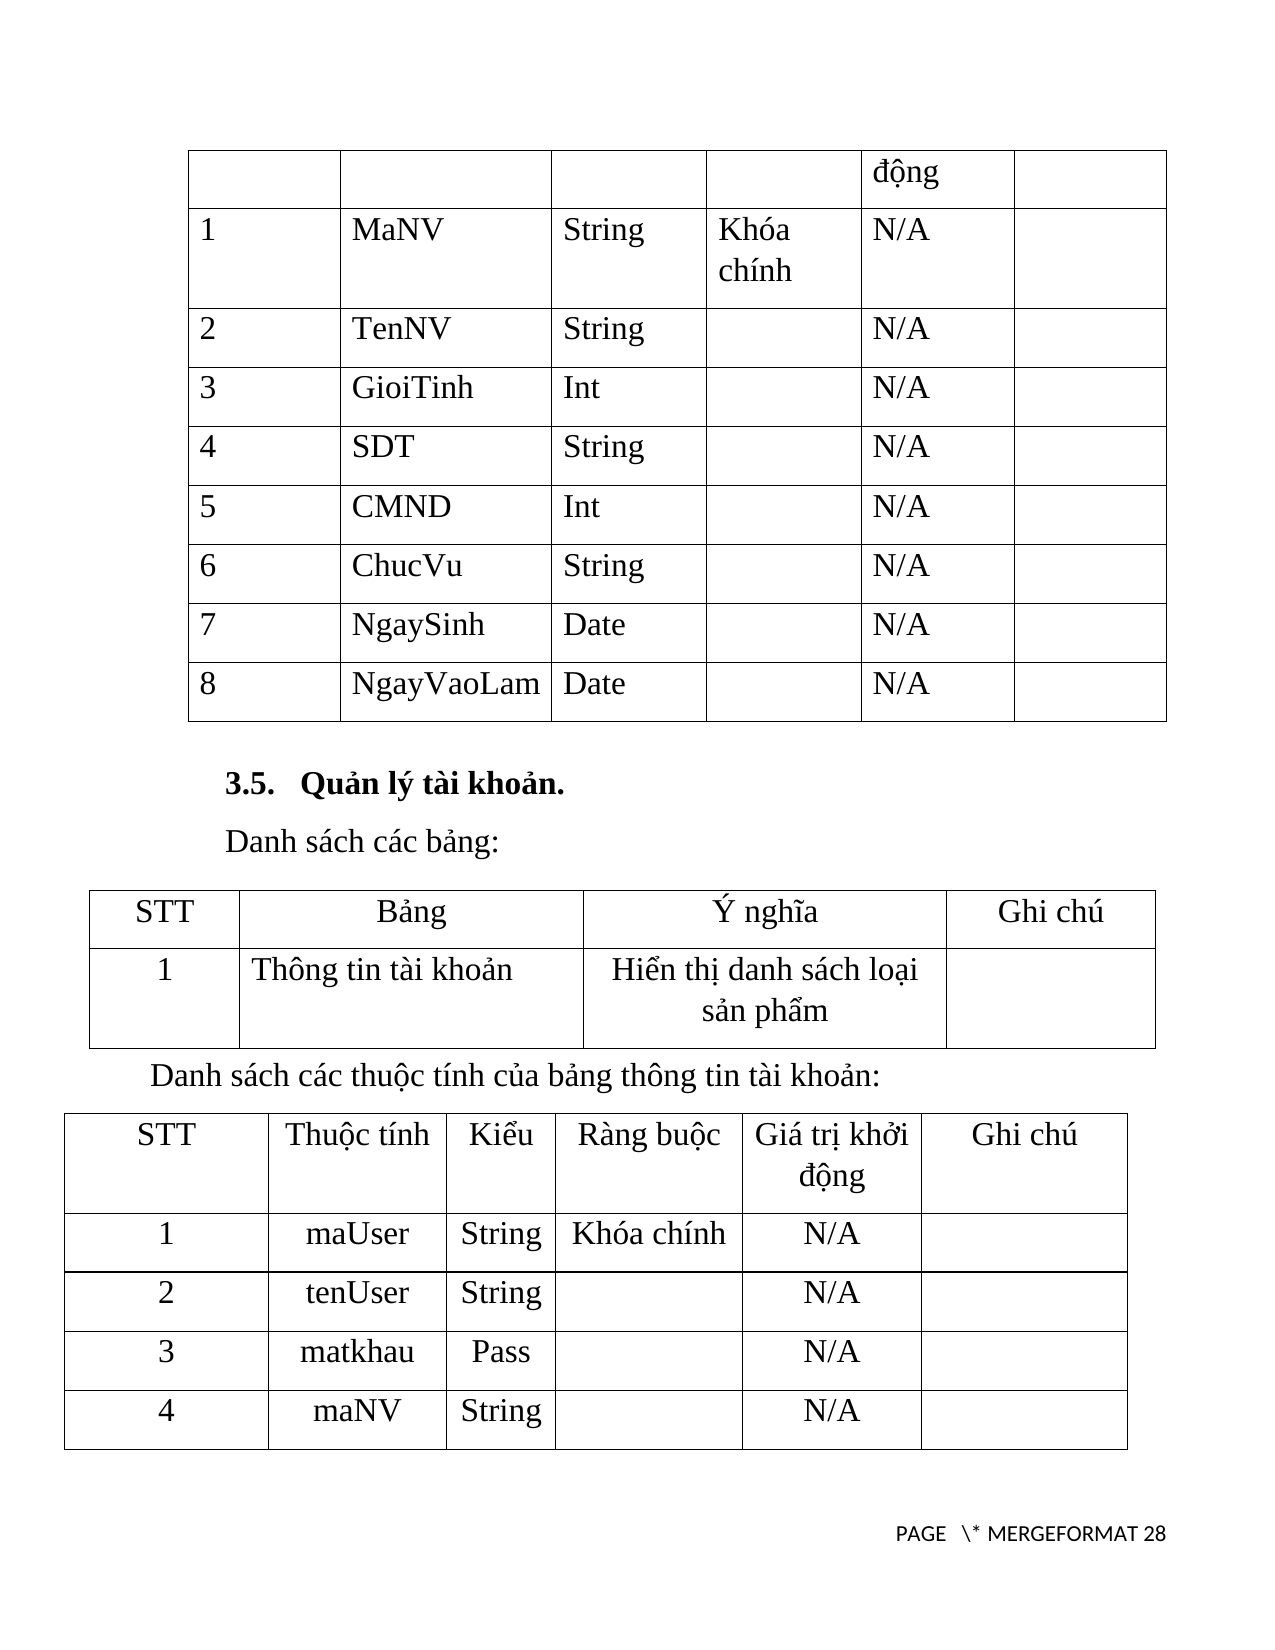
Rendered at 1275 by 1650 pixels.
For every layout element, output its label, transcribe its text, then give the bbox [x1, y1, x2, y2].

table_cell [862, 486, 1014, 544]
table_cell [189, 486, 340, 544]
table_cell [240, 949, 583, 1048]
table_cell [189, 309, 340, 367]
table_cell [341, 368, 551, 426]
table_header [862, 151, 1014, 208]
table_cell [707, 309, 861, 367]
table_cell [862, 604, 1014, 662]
list Danh sách các thuộc tính của bảng thông tin tài khoản: [150, 862, 1167, 1093]
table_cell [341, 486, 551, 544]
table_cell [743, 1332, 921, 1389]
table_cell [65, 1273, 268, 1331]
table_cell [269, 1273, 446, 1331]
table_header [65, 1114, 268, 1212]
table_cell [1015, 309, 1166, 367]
list Danh sách các bảng: [225, 821, 1167, 859]
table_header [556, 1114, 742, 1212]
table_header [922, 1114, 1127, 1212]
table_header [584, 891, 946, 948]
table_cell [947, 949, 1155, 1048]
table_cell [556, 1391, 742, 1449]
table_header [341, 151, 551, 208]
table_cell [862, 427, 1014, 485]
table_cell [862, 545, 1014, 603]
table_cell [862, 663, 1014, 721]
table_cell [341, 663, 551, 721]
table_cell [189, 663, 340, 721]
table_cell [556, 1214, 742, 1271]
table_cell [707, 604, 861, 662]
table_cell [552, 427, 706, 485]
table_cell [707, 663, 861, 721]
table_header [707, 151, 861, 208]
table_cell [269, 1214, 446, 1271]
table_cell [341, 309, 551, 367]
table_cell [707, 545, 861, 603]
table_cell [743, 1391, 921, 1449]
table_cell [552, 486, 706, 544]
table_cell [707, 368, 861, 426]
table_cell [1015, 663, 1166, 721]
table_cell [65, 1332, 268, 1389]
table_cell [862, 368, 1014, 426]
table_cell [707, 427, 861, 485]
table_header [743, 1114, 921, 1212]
list Quản lý tài khoản. [225, 763, 1167, 802]
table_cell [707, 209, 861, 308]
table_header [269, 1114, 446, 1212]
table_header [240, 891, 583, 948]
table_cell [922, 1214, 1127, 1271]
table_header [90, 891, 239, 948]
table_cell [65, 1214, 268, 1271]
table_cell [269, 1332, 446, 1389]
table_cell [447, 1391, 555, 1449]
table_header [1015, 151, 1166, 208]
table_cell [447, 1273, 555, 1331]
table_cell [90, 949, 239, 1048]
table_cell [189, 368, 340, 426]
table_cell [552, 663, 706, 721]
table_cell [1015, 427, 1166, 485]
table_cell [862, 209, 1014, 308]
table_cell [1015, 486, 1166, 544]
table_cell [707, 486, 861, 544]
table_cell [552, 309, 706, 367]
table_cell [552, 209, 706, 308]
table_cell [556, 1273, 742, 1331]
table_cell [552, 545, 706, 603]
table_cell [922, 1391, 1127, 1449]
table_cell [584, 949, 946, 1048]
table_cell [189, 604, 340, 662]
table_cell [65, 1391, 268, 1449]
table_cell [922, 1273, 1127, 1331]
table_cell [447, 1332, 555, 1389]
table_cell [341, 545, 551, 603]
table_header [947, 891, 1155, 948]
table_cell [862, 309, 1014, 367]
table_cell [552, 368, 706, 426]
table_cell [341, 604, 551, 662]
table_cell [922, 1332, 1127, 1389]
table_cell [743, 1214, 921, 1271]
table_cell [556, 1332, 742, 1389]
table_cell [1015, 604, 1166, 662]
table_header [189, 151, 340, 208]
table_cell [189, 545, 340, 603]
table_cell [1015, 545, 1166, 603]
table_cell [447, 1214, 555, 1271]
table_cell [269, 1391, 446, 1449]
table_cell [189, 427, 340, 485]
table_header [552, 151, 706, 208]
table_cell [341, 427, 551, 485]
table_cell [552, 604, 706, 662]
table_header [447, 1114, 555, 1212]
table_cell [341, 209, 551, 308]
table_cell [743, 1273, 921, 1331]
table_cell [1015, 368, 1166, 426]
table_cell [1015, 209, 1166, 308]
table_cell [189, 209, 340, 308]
